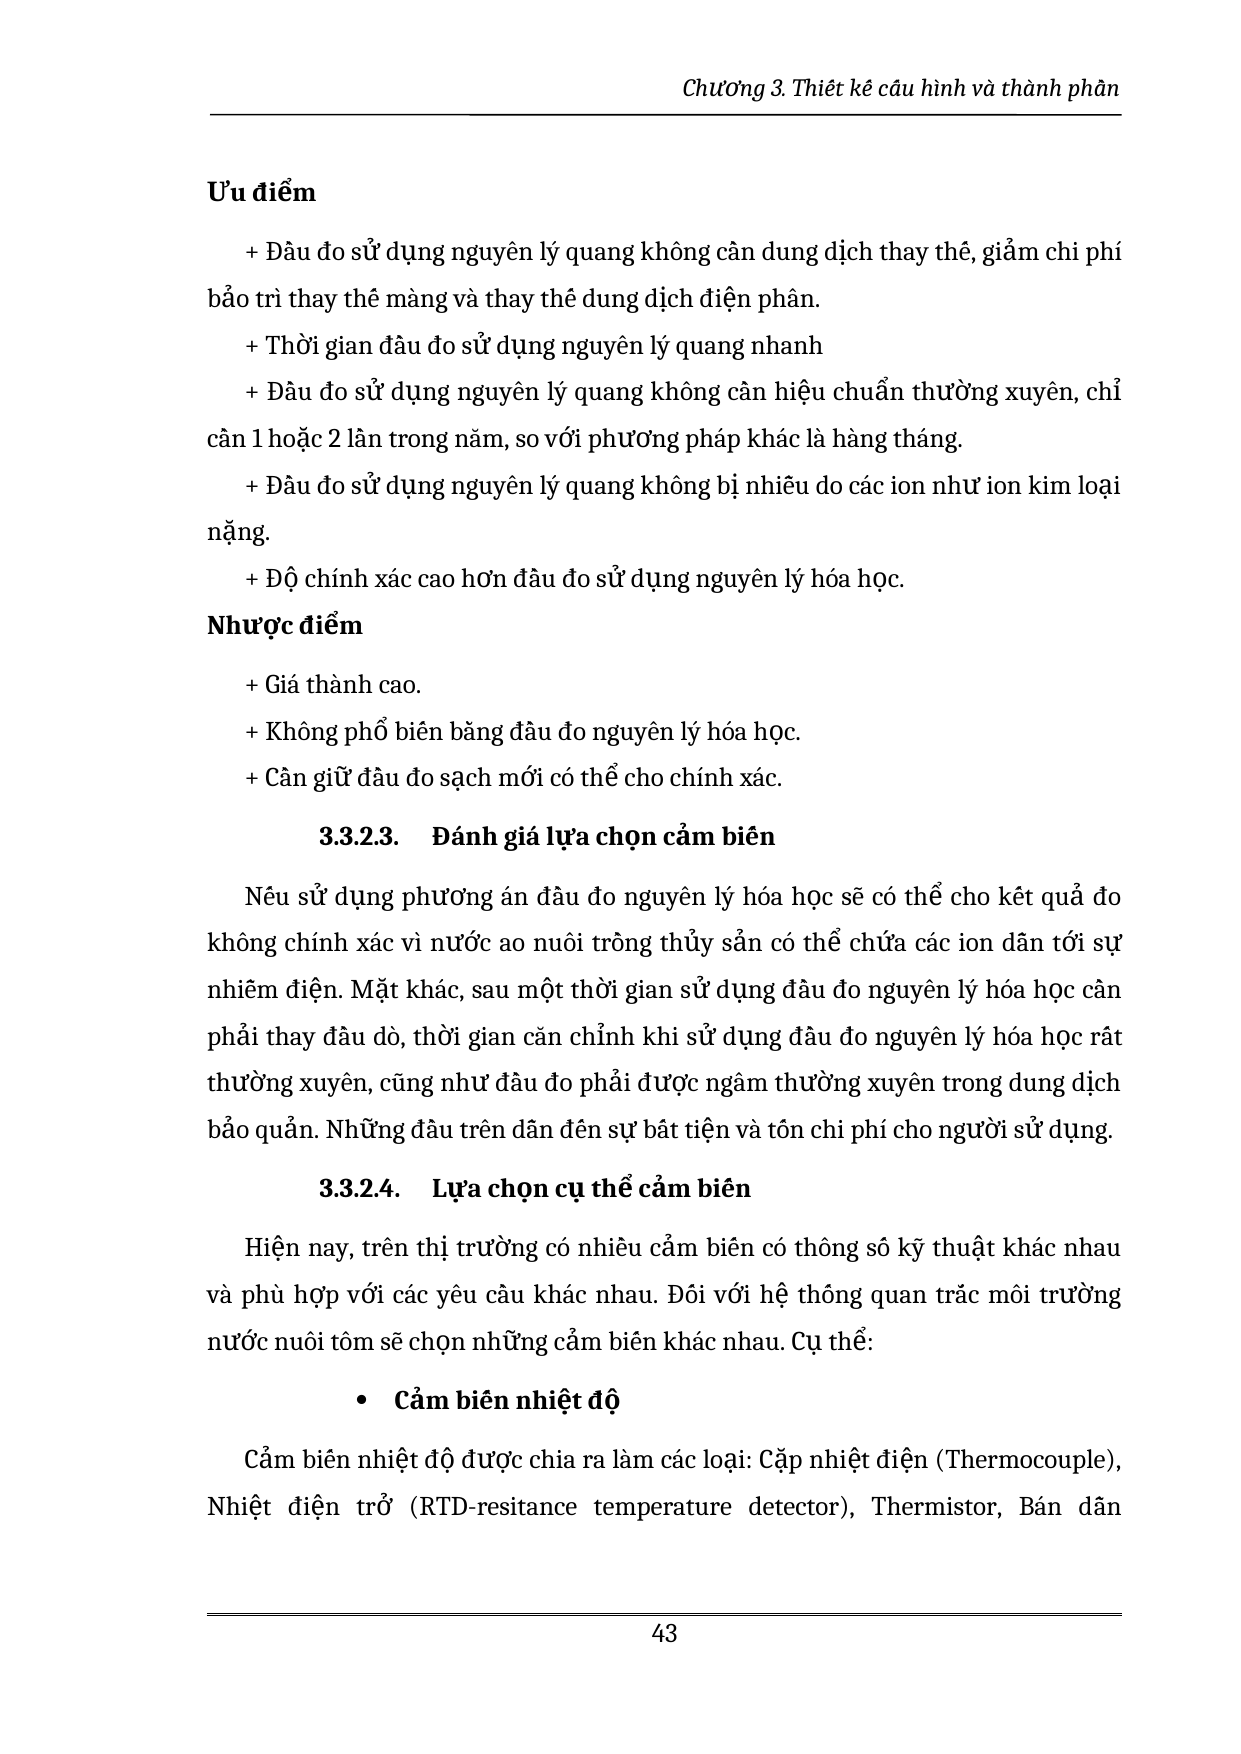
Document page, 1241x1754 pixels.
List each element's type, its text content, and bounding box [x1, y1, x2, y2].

list + Không phổ biến bằng đầu đo nguyên lý hóa học. [207, 716, 1122, 747]
list + Đầu đo sử dụng nguyên lý quang không cần dung dịch thay thế, giảm chi phí bảo trì thay thế màng và thay thế dung dịch điện phân. [207, 236, 1122, 314]
subtitle Cảm biến nhiệt độ [357, 1385, 1122, 1416]
list + Đầu đo sử dụng nguyên lý quang không bị nhiễu do các ion như ion kim loại nặng. [207, 470, 1122, 547]
list + Độ chính xác cao hơn đầu đo sử dụng nguyên lý hóa học. [207, 563, 1122, 594]
text Ưu điểm [207, 177, 1122, 208]
subtitle Lựa chọn cụ thể cảm biến [319, 1173, 1122, 1204]
list + Thời gian đầu đo sử dụng nguyên lý quang nhanh [207, 330, 1122, 361]
list + Giá thành cao. [207, 669, 1122, 700]
text Nhược điểm [207, 610, 1122, 641]
list + Cần giữ đầu đo sạch mới có thể cho chính xác. [207, 762, 1122, 793]
list + Đầu đo sử dụng nguyên lý quang không cần hiệu chuẩn thường xuyên, chỉ cần 1 hoặc 2 lần trong năm, so với phương pháp khác là hàng tháng. [207, 376, 1122, 454]
list Nếu sử dụng phương án đầu đo nguyên lý hóa học sẽ có thể cho kết quả đo không chính xác vì nước ao nuôi trồng thủy sản có thể chứa các ion dẫn tới sự nhiễm điện. Mặt khác, sau một thời gian sử dụng đầu đo nguyên lý hóa học cần phải thay đầu dò, thời gian căn chỉnh khi sử dụng đầu đo nguyên lý hóa học rất thường xuyên, cũng như đầu đo phải được ngâm thường xuyên trong dung dịch bảo quản. Những đầu trên dẫn đến sự bất tiện và tốn chi phí cho người sử dụng. [207, 881, 1122, 1145]
subtitle Đánh giá lựa chọn cảm biến [319, 821, 1122, 852]
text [207, 1444, 1122, 1522]
text Hiện nay, trên thị trường có nhiều cảm biến có thông số kỹ thuật khác nhau và phù hợp với các yêu cầu khác nhau. Đối với hệ thống quan trắc môi trường nước nuôi tôm sẽ chọn những cảm biến khác nhau. Cụ thể: [207, 1232, 1122, 1357]
